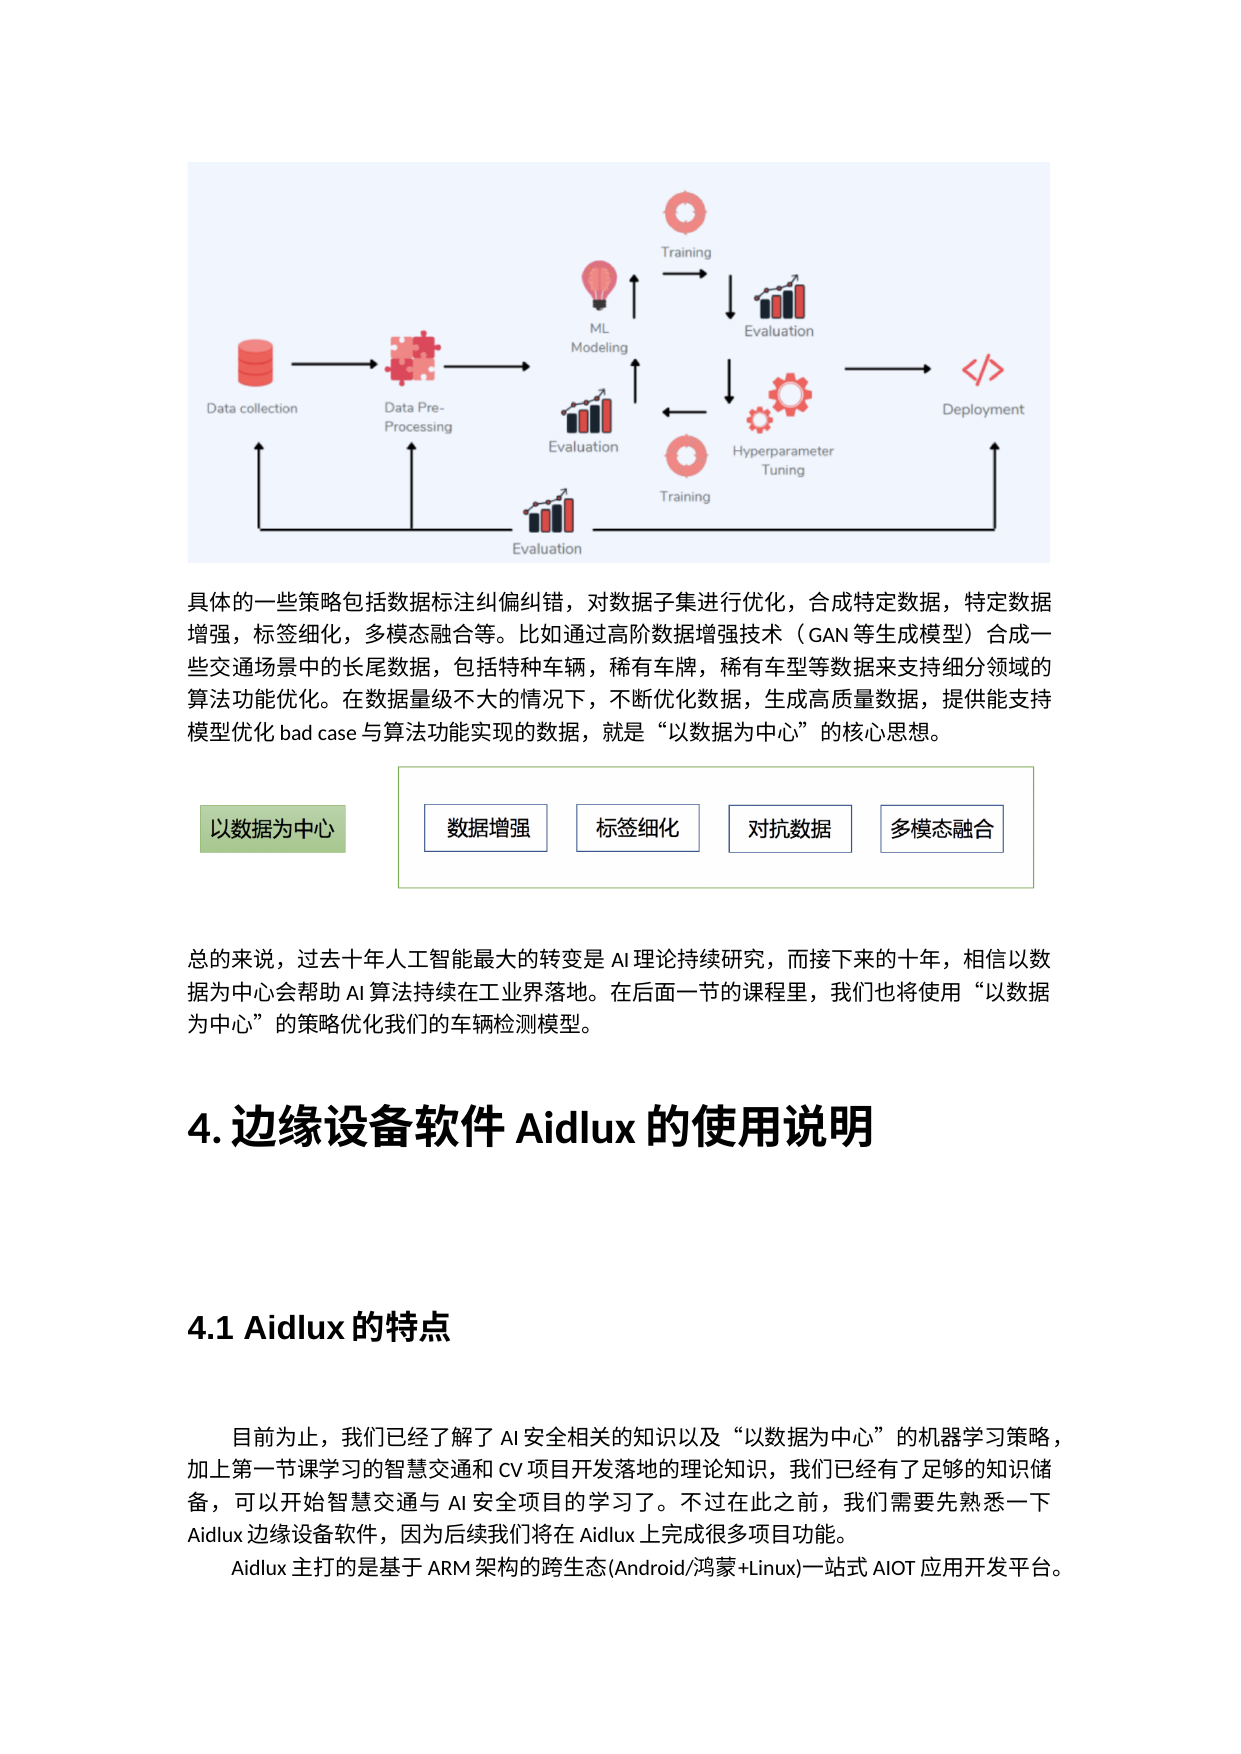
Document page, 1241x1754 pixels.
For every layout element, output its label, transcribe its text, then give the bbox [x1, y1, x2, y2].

list 目前为止，我们已经了解了AI安全相关的知识以及“以数据为中心”的机器学习策略，加上第一节课学习的智慧交通和CV项目开发落地的理论知识，我们已经有了足够的知识储备，可以开始智慧交通与AI安全项目的学习了。不过在此之前，我们需要先熟悉一下Aidlux边缘设备软件，因为后续我们将在Aidlux上完成很多项目功能。 [187, 1426, 1053, 1556]
list 总的来说，过去十年人工智能最大的转变是AI理论持续研究，而接下来的十年，相信以数据为中心会帮助AI算法持续在工业界落地。在后面一节的课程里，我们也将使用“以数据为中心”的策略优化我们的车辆检测模型。 [187, 942, 1053, 1039]
subtitle 边缘设备软件Aidlux的使用说明 [187, 1075, 1053, 1172]
picture [187, 747, 1052, 914]
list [187, 1556, 1053, 1589]
picture [187, 162, 1052, 563]
subtitle Aidlux的特点 [187, 1299, 1053, 1364]
list 具体的一些策略包括数据标注纠偏纠错，对数据子集进行优化，合成特定数据，特定数据增强，标签细化，多模态融合等。比如通过高阶数据增强技术（GAN等生成模型）合成一些交通场景中的长尾数据，包括特种车辆，稀有车牌，稀有车型等数据来支持细分领域的算法功能优化。在数据量级不大的情况下，不断优化数据，生成高质量数据，提供能支持模型优化bad case与算法功能实现的数据，就是“以数据为中心”的核心思想。 [187, 584, 1053, 747]
